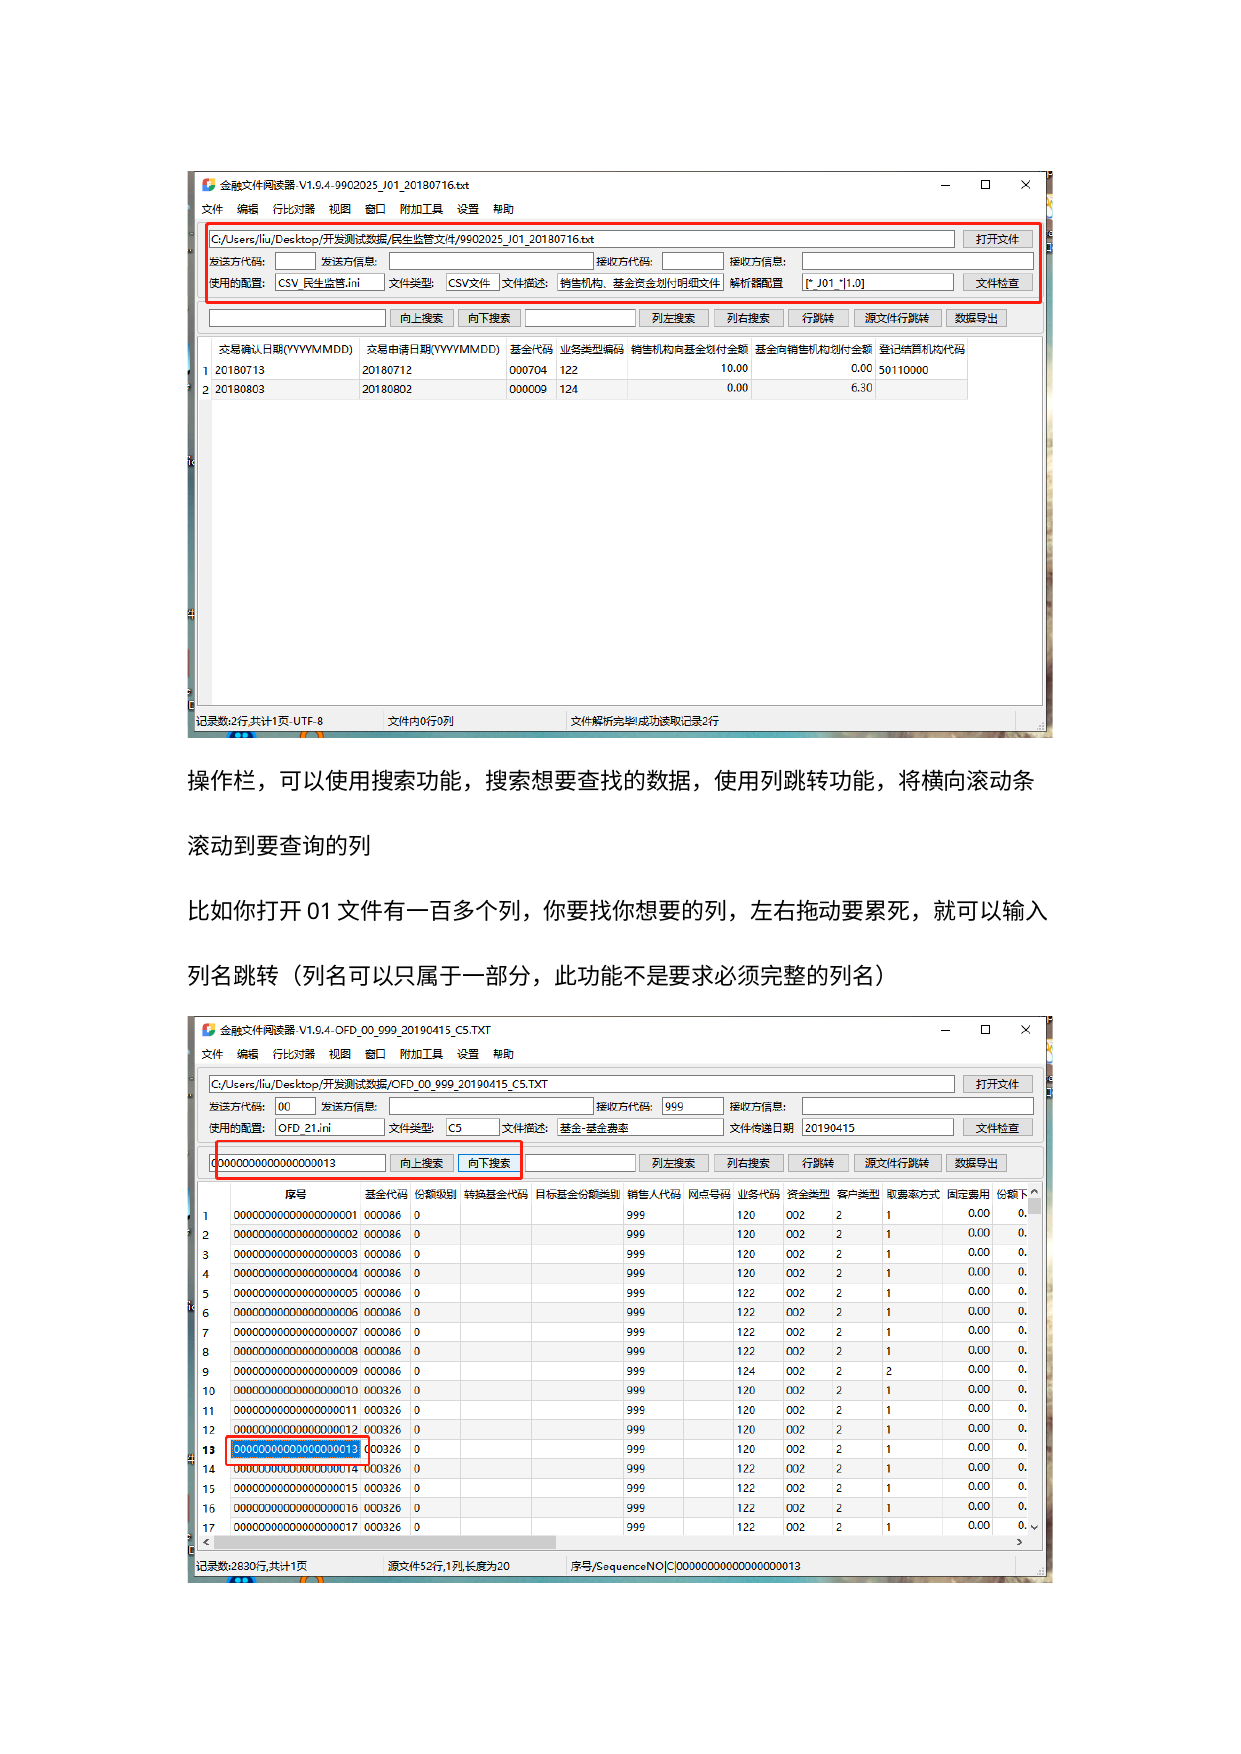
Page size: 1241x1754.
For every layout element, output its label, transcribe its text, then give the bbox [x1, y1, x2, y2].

text 比如你打开01文件有一百多个列，你要找你想要的列，左右拖动要累死，就可以输入列名跳转（列名可以只属于一部分，此功能不是要求必须完整的列名） [187, 877, 1053, 1007]
picture [187, 171, 1053, 738]
text 操作栏，可以使用搜索功能，搜索想要查找的数据，使用列跳转功能，将横向滚动条滚动到要查询的列 [187, 747, 1053, 877]
picture [187, 1016, 1053, 1583]
